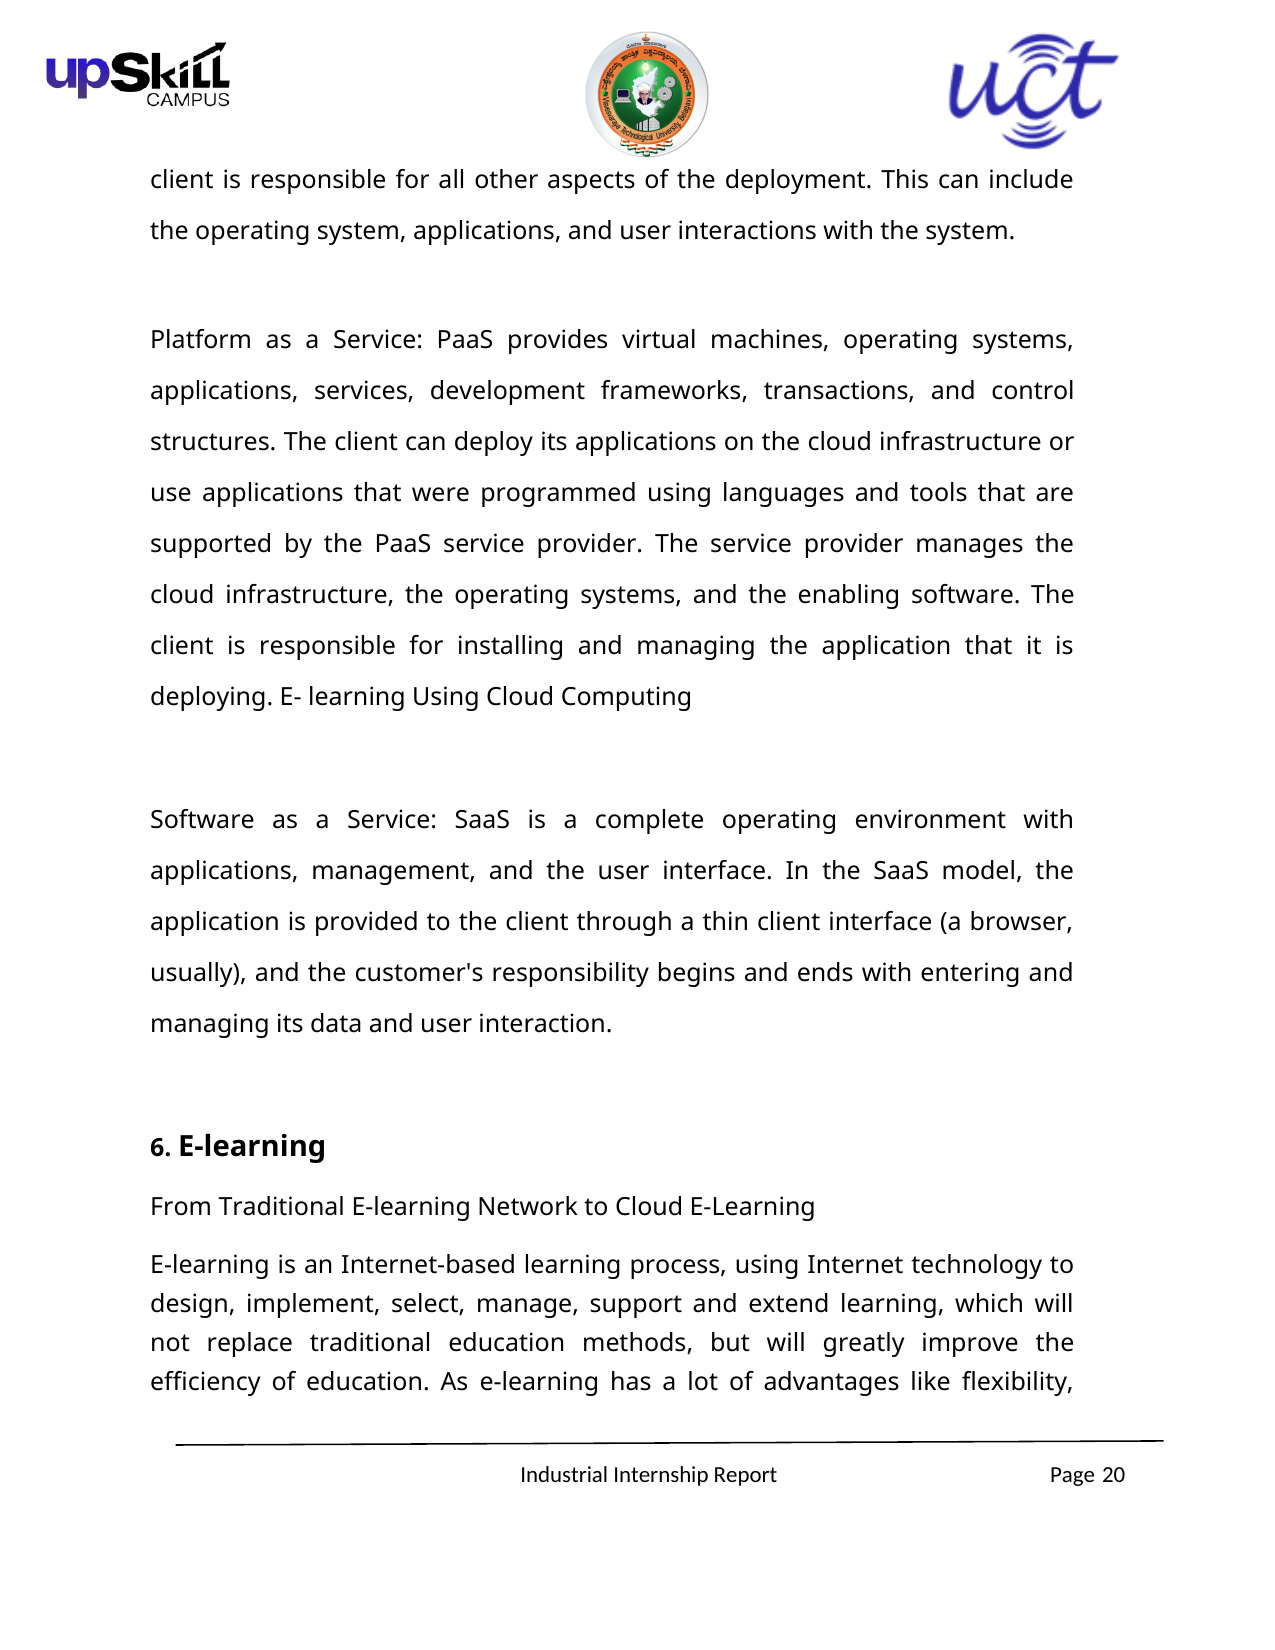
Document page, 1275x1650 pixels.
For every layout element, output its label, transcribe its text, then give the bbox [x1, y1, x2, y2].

text From Traditional E-learning Network to Cloud E-Learning [150, 1188, 1125, 1222]
picture [15, 30, 261, 110]
subtitle 6. E-learning [150, 1125, 1125, 1164]
picture [582, 30, 712, 159]
text Platform as a Service: PaaS provides virtual machines, operating systems, applications, services, development frameworks, transactions, and control structures. The client can deploy its applications on the cloud infrastructure or use applications that were programmed using languages and tools that are supported by the PaaS service provider. The service provider manages the cloud infrastructure, the operating systems, and the enabling software. The client is responsible for installing and managing the application that it is deploying. E- learning Using Cloud Computing [150, 321, 1075, 713]
picture [946, 25, 1125, 151]
text Software as a Service: SaaS is a complete operating environment with applications, management, and the user interface. In the SaaS model, the application is provided to the client through a thin client interface (a browser, usually), and the customer's responsibility begins and ends with entering and managing its data and user interaction. [150, 801, 1075, 1040]
